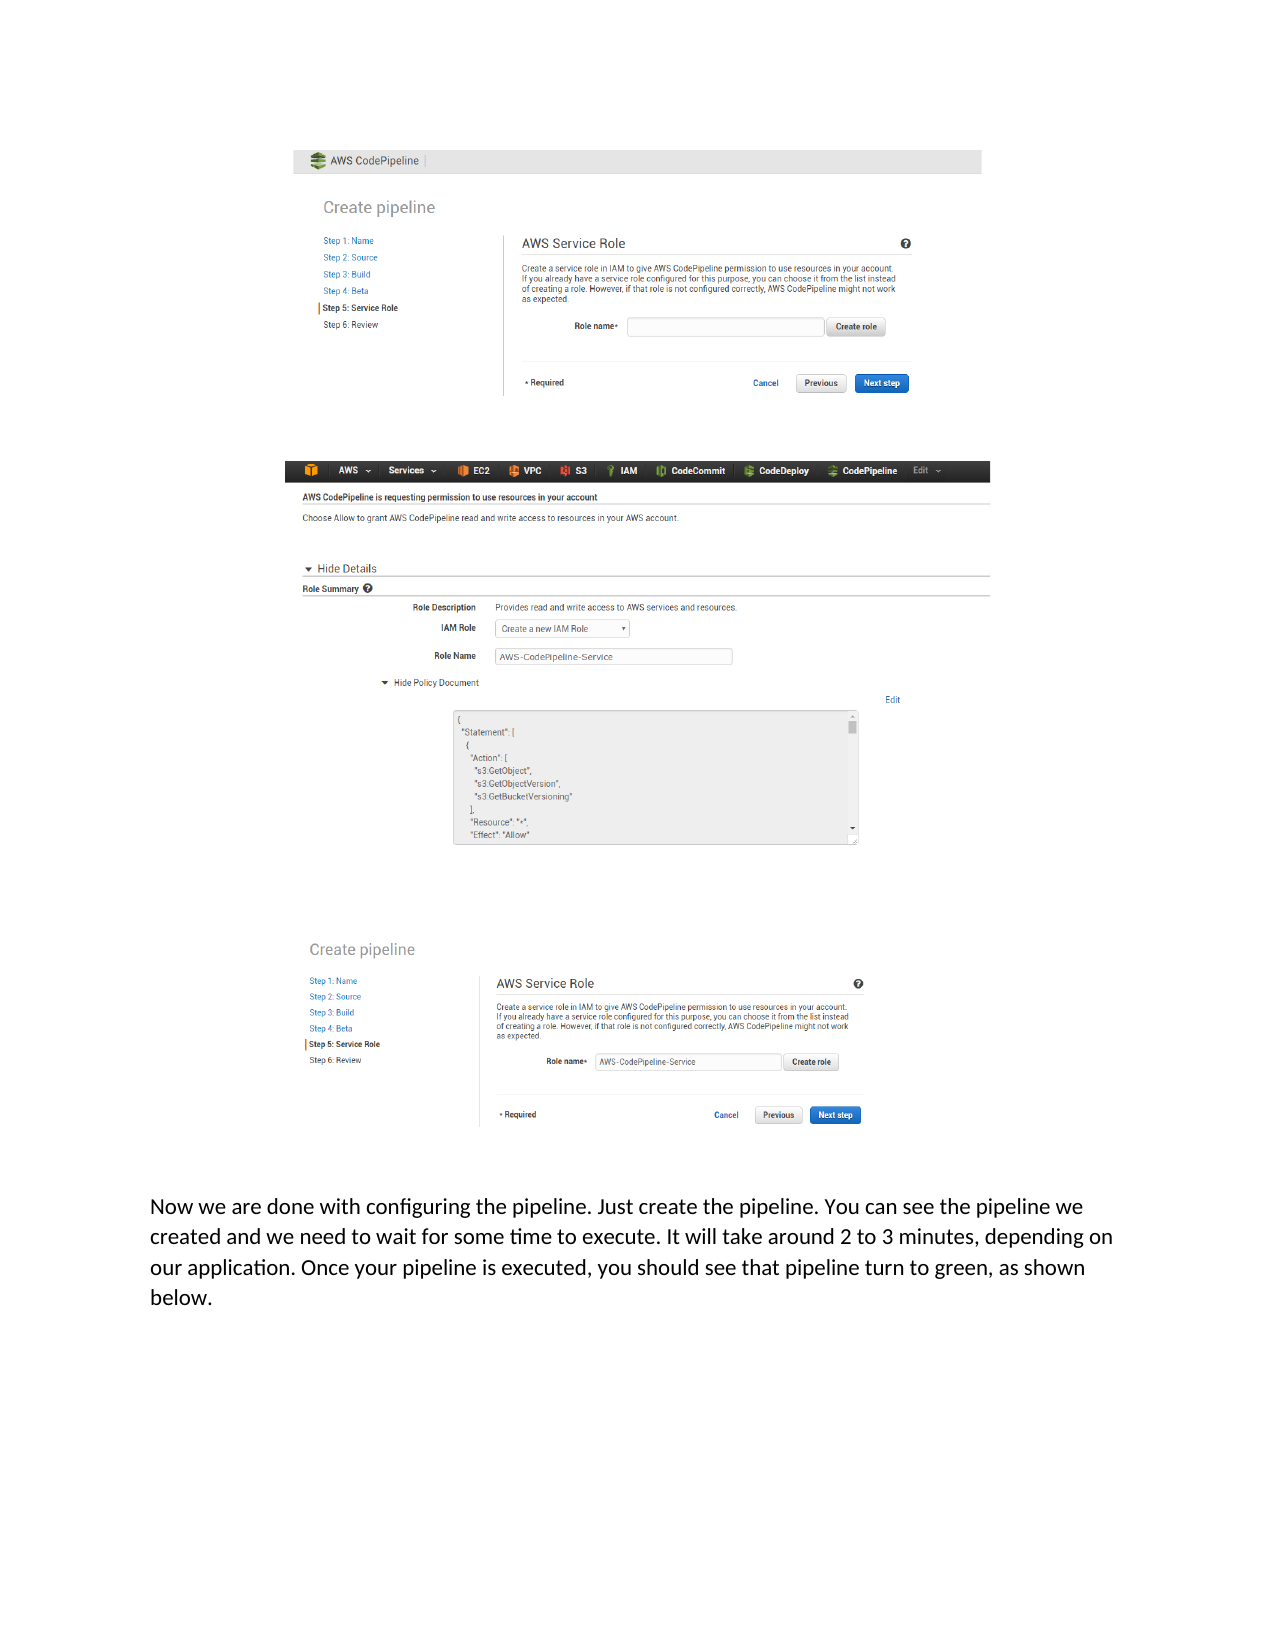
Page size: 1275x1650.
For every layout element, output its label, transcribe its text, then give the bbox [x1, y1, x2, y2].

text Now we are done with configuring the pipeline. Just create the pipeline. You can see the pipeline we created and we need to wait for some time to execute. It will take around 2 to 3 minutes, depending on our application. Once your pipeline is executed, you should see that pipeline turn to green, as shown below. [150, 1192, 1125, 1311]
picture [285, 461, 990, 913]
picture [281, 931, 994, 1174]
picture [293, 150, 982, 443]
